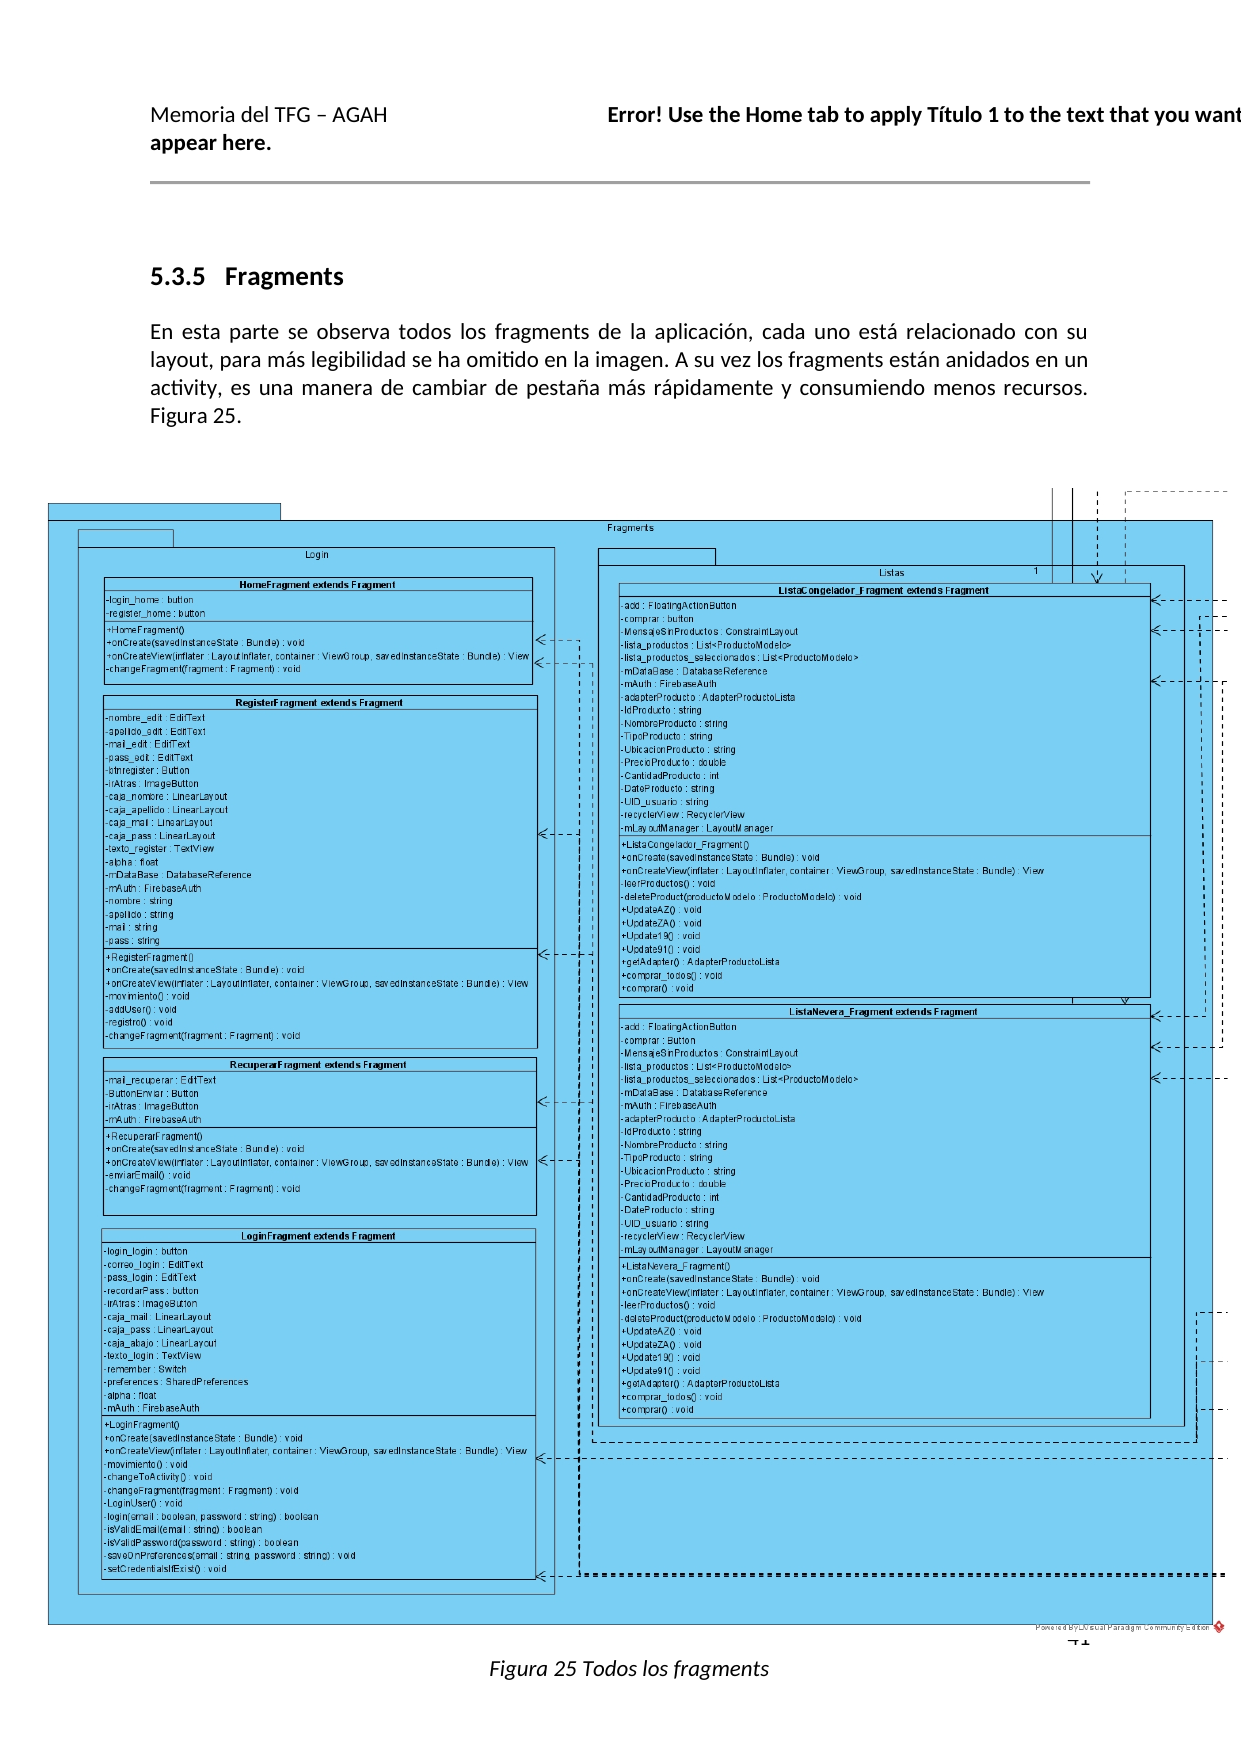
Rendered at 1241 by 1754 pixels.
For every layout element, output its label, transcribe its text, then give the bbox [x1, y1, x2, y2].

text En esta parte se observa todos los fragments de la aplicación, cada uno está relacionado con su layout, para más legibilidad se ha omitido en la imagen. A su vez los fragments están anidados en un activity, es una manera de cambiar de pestaña más rápidamente y consumiendo menos recursos. Figura 25. [150, 317, 1090, 429]
picture [33, 488, 1228, 1640]
text 5.3.5 Fragments [150, 259, 1090, 292]
